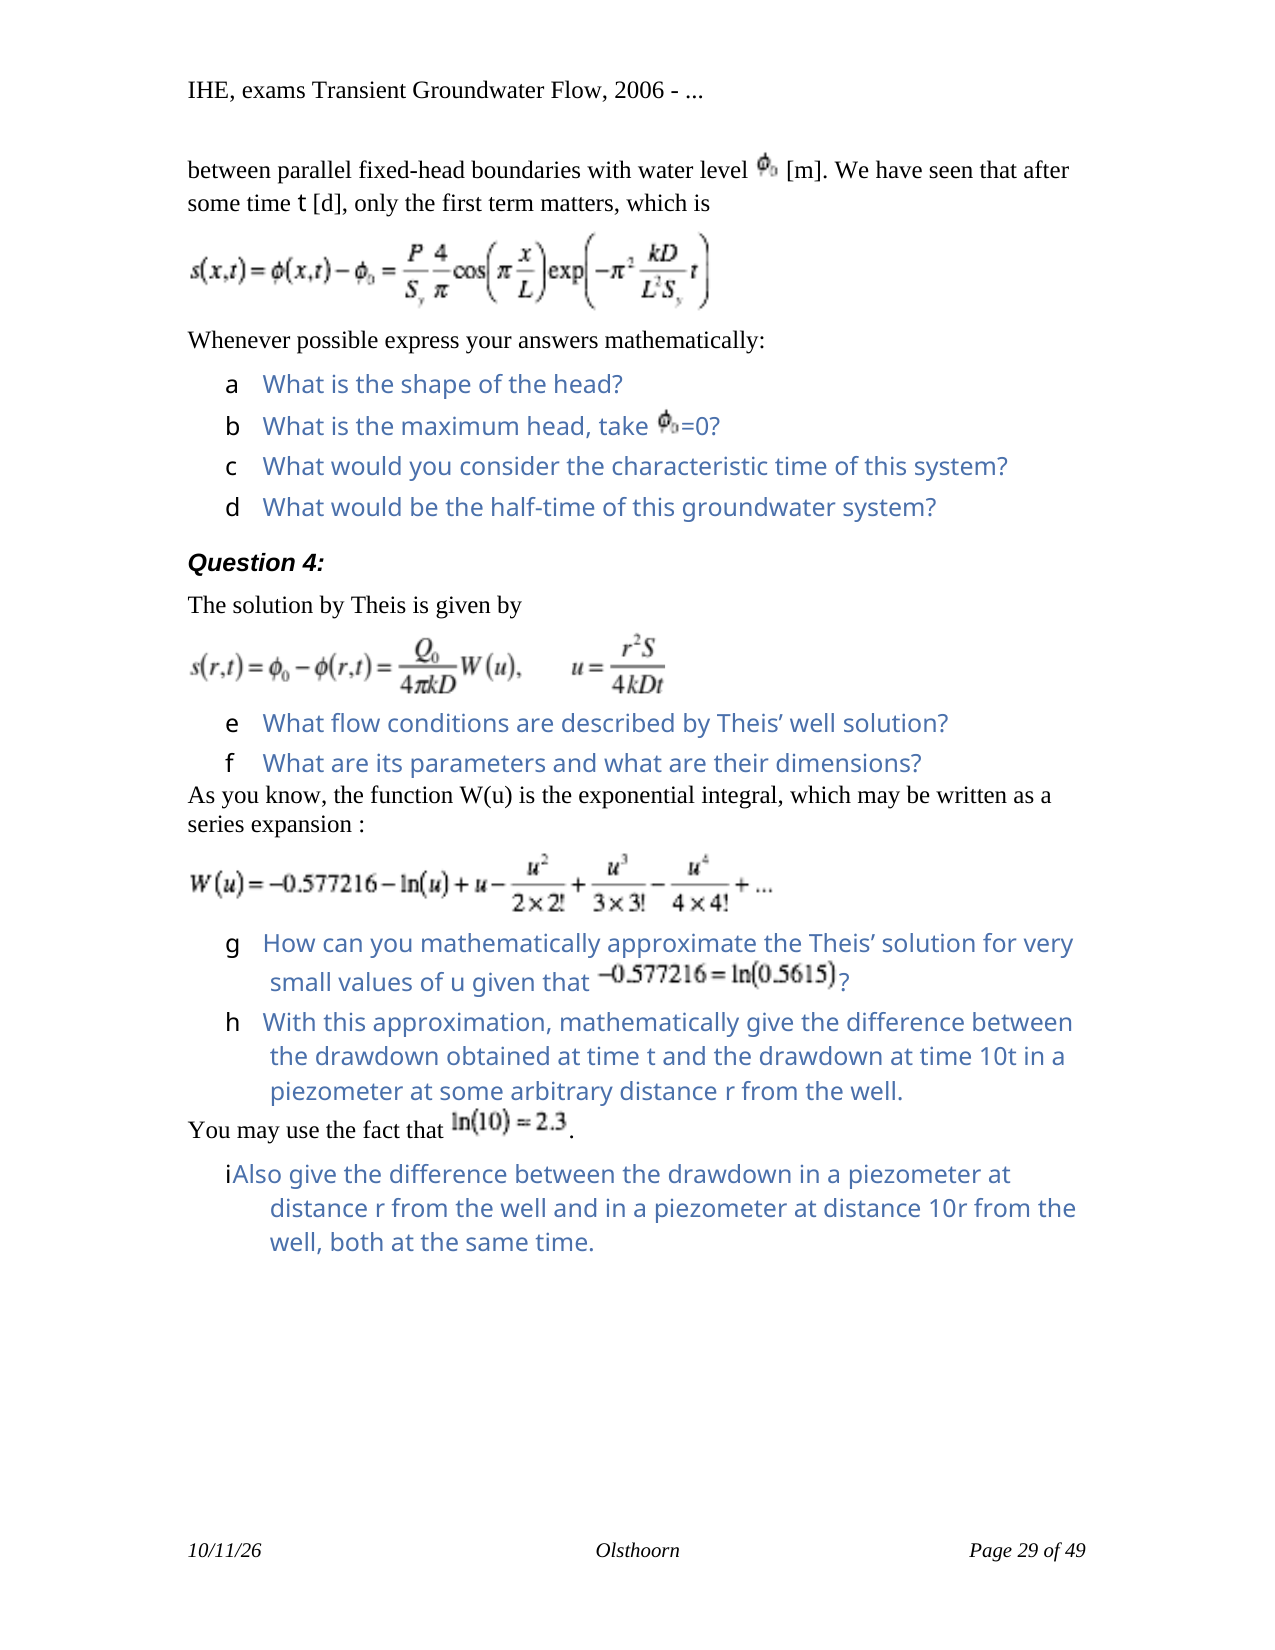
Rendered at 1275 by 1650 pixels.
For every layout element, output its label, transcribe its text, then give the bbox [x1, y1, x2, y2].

subtitle What would be the half-time of this groundwater system? [225, 489, 1087, 523]
subtitle What is the maximum head, take =0? [225, 407, 1087, 443]
picture [655, 406, 681, 436]
picture [450, 1107, 569, 1139]
subtitle What would you consider the characteristic time of this system? [225, 449, 1087, 483]
picture [754, 150, 780, 179]
subtitle What are its parameters and what are their dimensions? [225, 746, 1087, 780]
text You may use the fact that . [187, 1107, 1087, 1144]
subtitle What is the shape of the head? [225, 366, 1087, 400]
subtitle With this approximation, mathematically give the difference between the drawdown obtained at time t and the drawdown at time 10t in a piezometer at some arbitrary distance r from the well. [225, 1005, 1087, 1107]
subtitle What flow conditions are described by Theis’ well solution? [225, 706, 1087, 740]
subtitle How can you mathematically approximate the Theis’ solution for very small values of u given that ? [225, 926, 1087, 999]
text The solution by Theis is given by [187, 590, 1087, 618]
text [187, 150, 1087, 218]
picture [187, 850, 773, 914]
text Whenever possible express your answers mathematically: [187, 325, 1087, 354]
picture [187, 231, 713, 313]
subtitle Also give the difference between the drawdown in a piezometer at distance r from the well and in a piezometer at distance 10r from the well, both at the same time. [225, 1157, 1087, 1259]
text As you know, the function W(u) is the exponential integral, which may be written as a series expansion : [187, 780, 1087, 838]
picture [596, 960, 839, 992]
